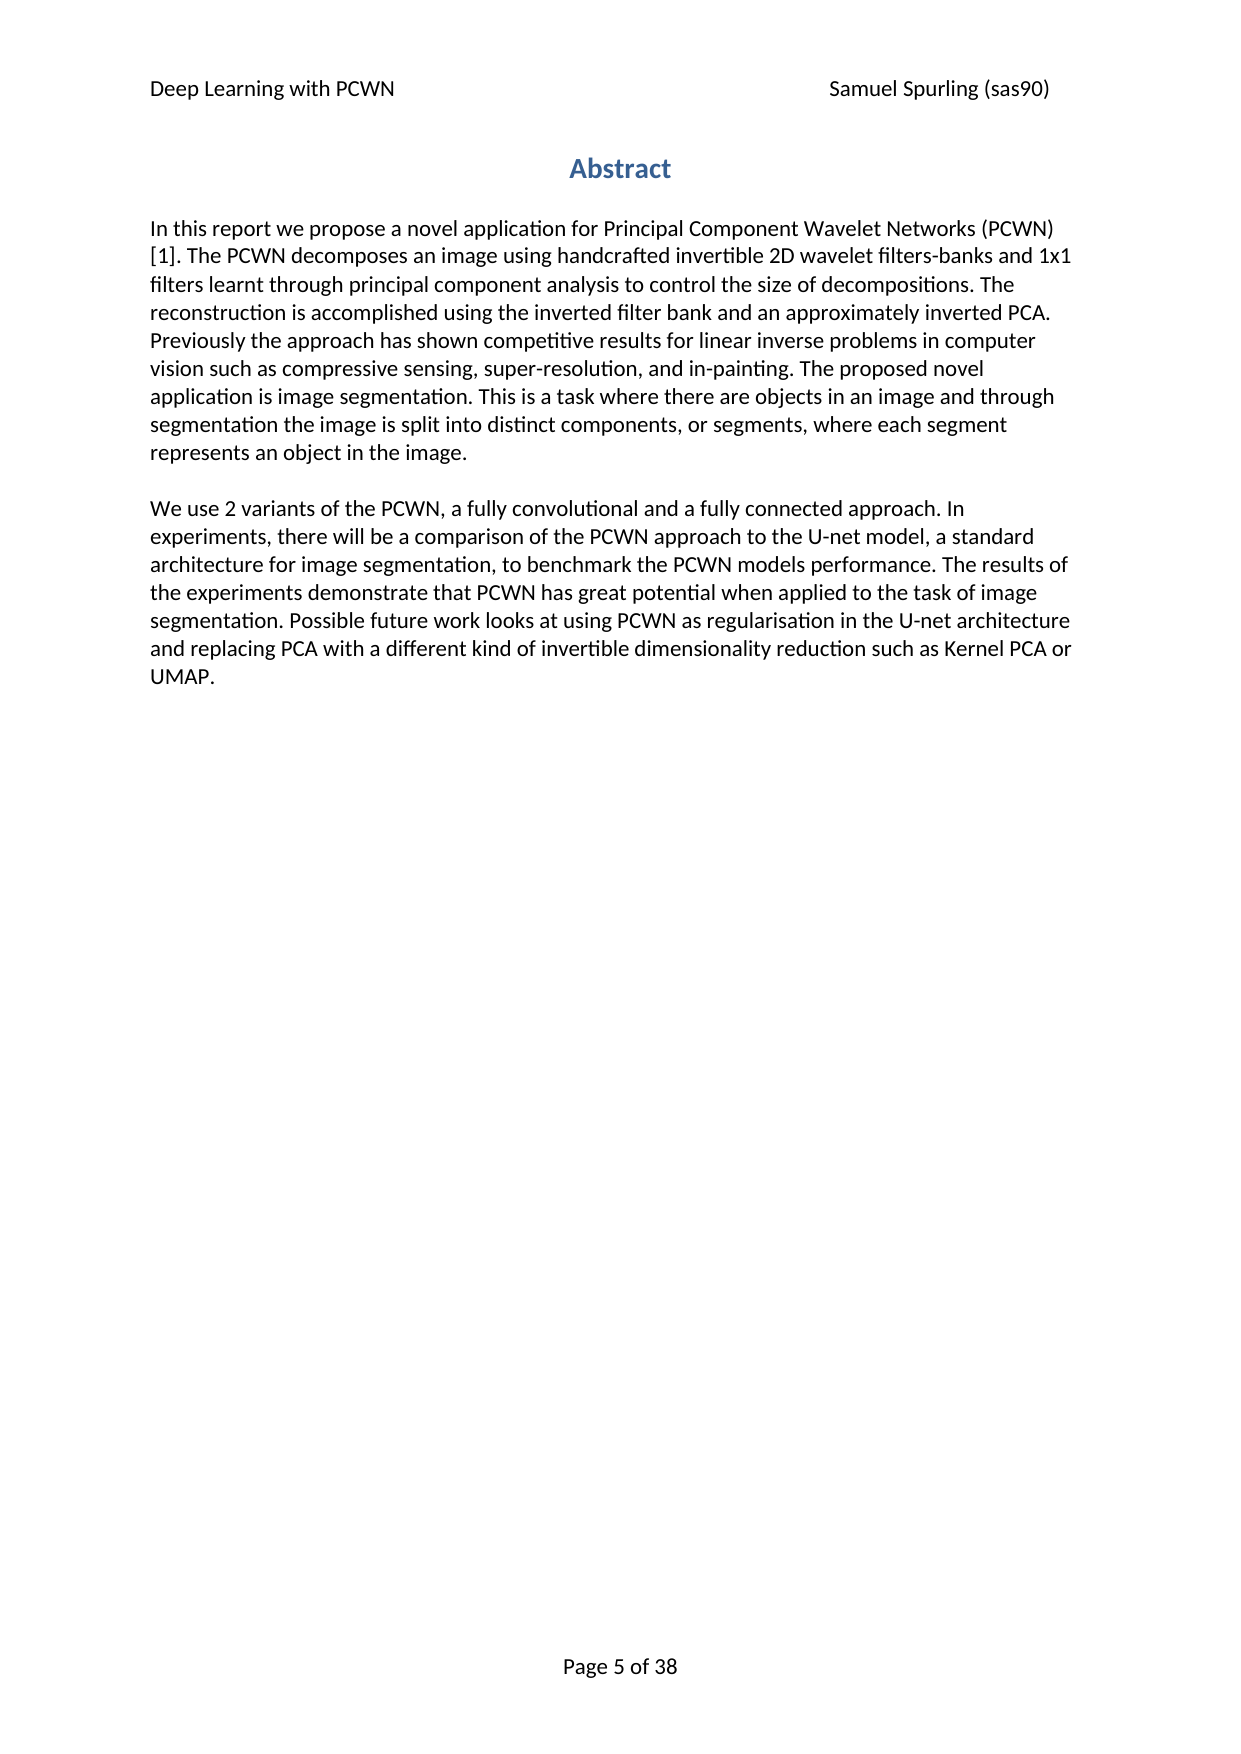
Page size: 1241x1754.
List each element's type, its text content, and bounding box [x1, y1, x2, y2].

text In this report we propose a novel application for Principal Component Wavelet Networks (PCWN) . The PCWN decomposes an image using handcrafted invertible 2D wavelet filters-banks and 1x1 filters learnt through principal component analysis to control the size of decompositions. The reconstruction is accomplished using the inverted filter bank and an approximately inverted PCA. Previously the approach has shown competitive results for linear inverse problems in computer vision such as compressive sensing, super-resolution, and in-painting. The proposed novel application is image segmentation. This is a task where there are objects in an image and through segmentation the image is split into distinct components, or segments, where each segment represents an object in the image. [150, 214, 1090, 466]
text Abstract [150, 150, 1090, 186]
text We use 2 variants of the PCWN, a fully convolutional and a fully connected approach. In experiments, there will be a comparison of the PCWN approach to the U-net model, a standard architecture for image segmentation, to benchmark the PCWN models performance. The results of the experiments demonstrate that PCWN has great potential when applied to the task of image segmentation. Possible future work looks at using PCWN as regularisation in the U-net architecture and replacing PCA with a different kind of invertible dimensionality reduction such as Kernel PCA or UMAP. [150, 494, 1090, 690]
